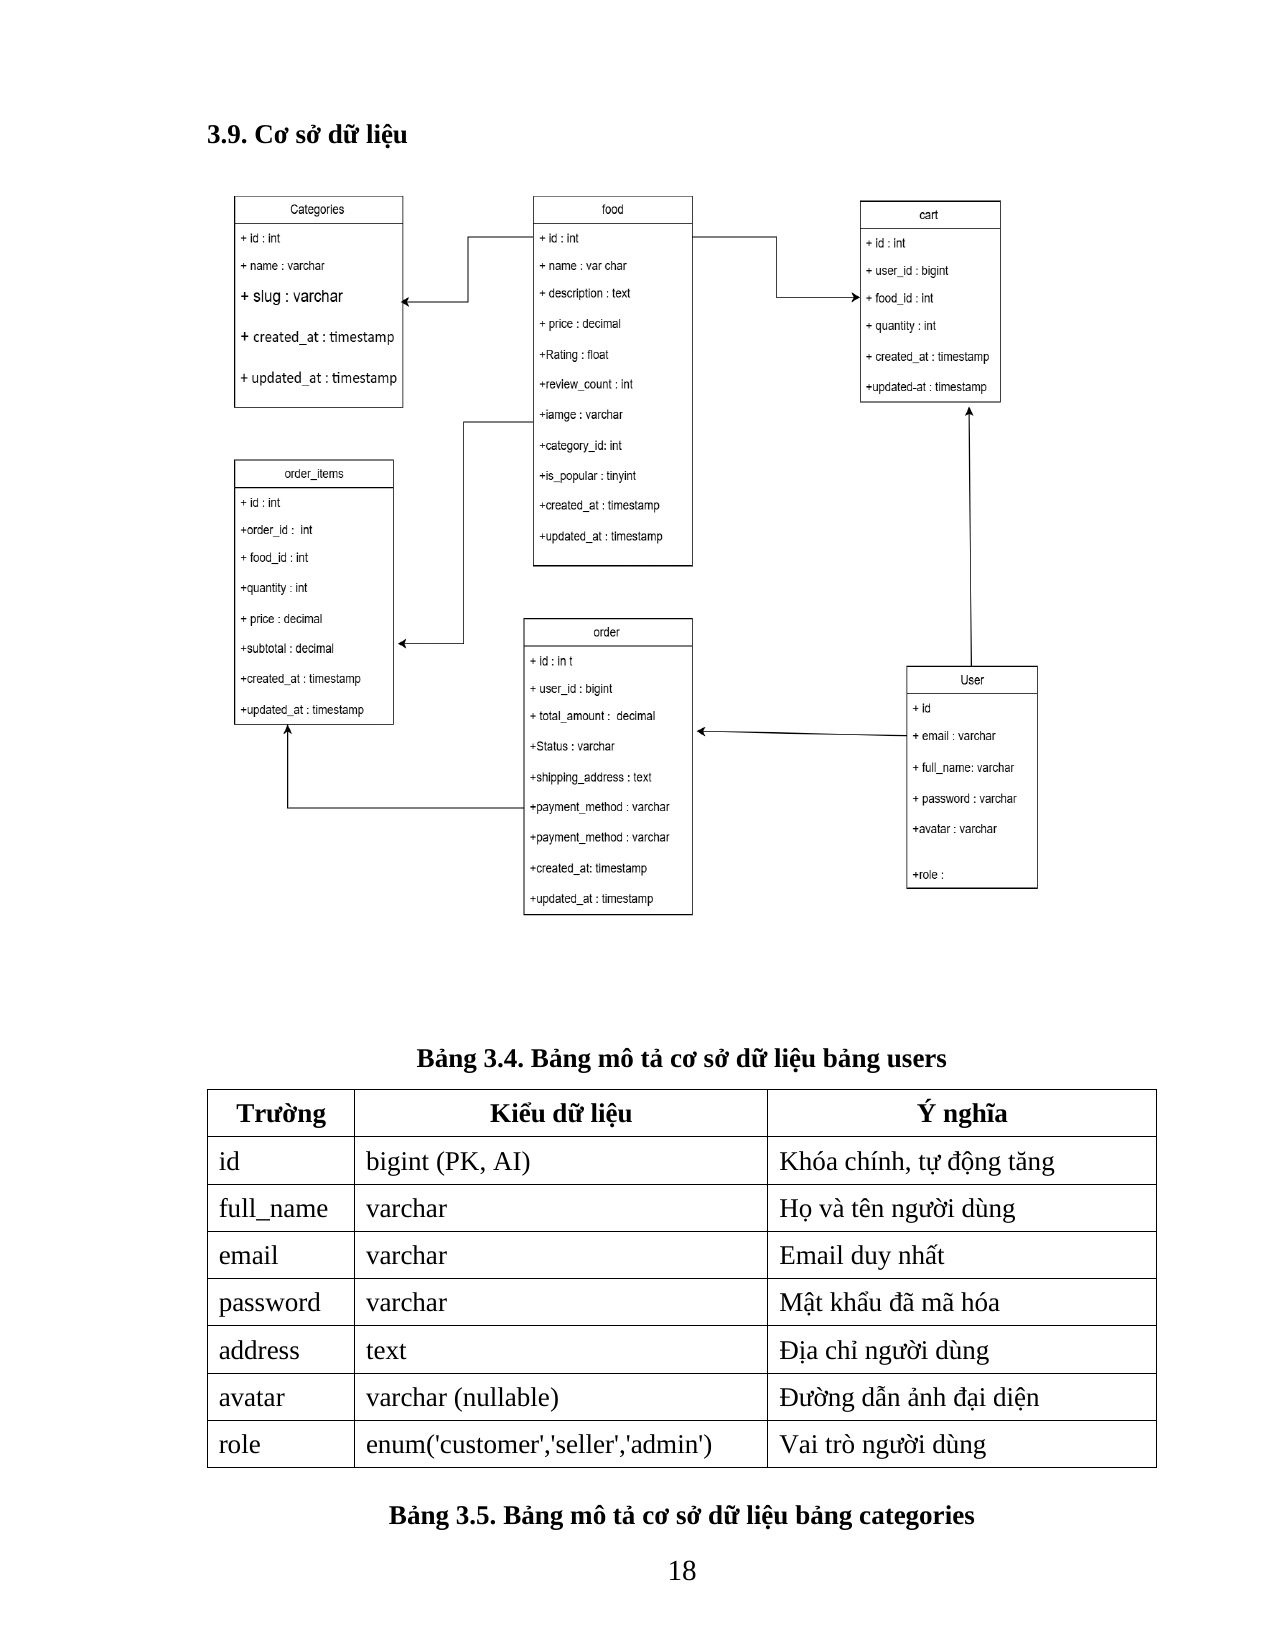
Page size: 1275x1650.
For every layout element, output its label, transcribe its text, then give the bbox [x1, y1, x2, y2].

picture [234, 196, 1038, 918]
table_cell text [355, 1326, 767, 1373]
table_cell address [208, 1326, 354, 1373]
table_cell varchar (nullable) [355, 1374, 767, 1420]
table_header Ý nghĩa [768, 1090, 1156, 1136]
table_cell varchar [355, 1185, 767, 1231]
table_cell varchar [355, 1279, 767, 1325]
table_header Trường [208, 1090, 354, 1136]
table_cell bigint (PK, AI) [355, 1137, 767, 1183]
table_cell enum('customer','seller','admin') [355, 1421, 767, 1467]
table_cell varchar [355, 1232, 767, 1278]
table_cell Vai trò người dùng [768, 1421, 1156, 1467]
table_cell full_name [208, 1185, 354, 1231]
text Bảng 3.5. Bảng mô tả cơ sở dữ liệu bảng categories [207, 1499, 1157, 1531]
text Bảng 3.4. Bảng mô tả cơ sở dữ liệu bảng users [207, 1042, 1157, 1073]
table_cell avatar [208, 1374, 354, 1420]
table_cell Mật khẩu đã mã hóa [768, 1279, 1156, 1325]
table_header Kiểu dữ liệu [355, 1090, 767, 1136]
table_cell Email duy nhất [768, 1232, 1156, 1278]
table_cell Khóa chính, tự động tăng [768, 1137, 1156, 1183]
table_cell role [208, 1421, 354, 1467]
table_cell password [208, 1279, 354, 1325]
table_cell id [208, 1137, 354, 1183]
table_cell Đường dẫn ảnh đại diện [768, 1374, 1156, 1420]
table_cell Họ và tên người dùng [768, 1185, 1156, 1231]
table_cell Địa chỉ người dùng [768, 1326, 1156, 1373]
table_cell email [208, 1232, 354, 1278]
subtitle 3.9. Cơ sở dữ liệu [207, 118, 1157, 149]
